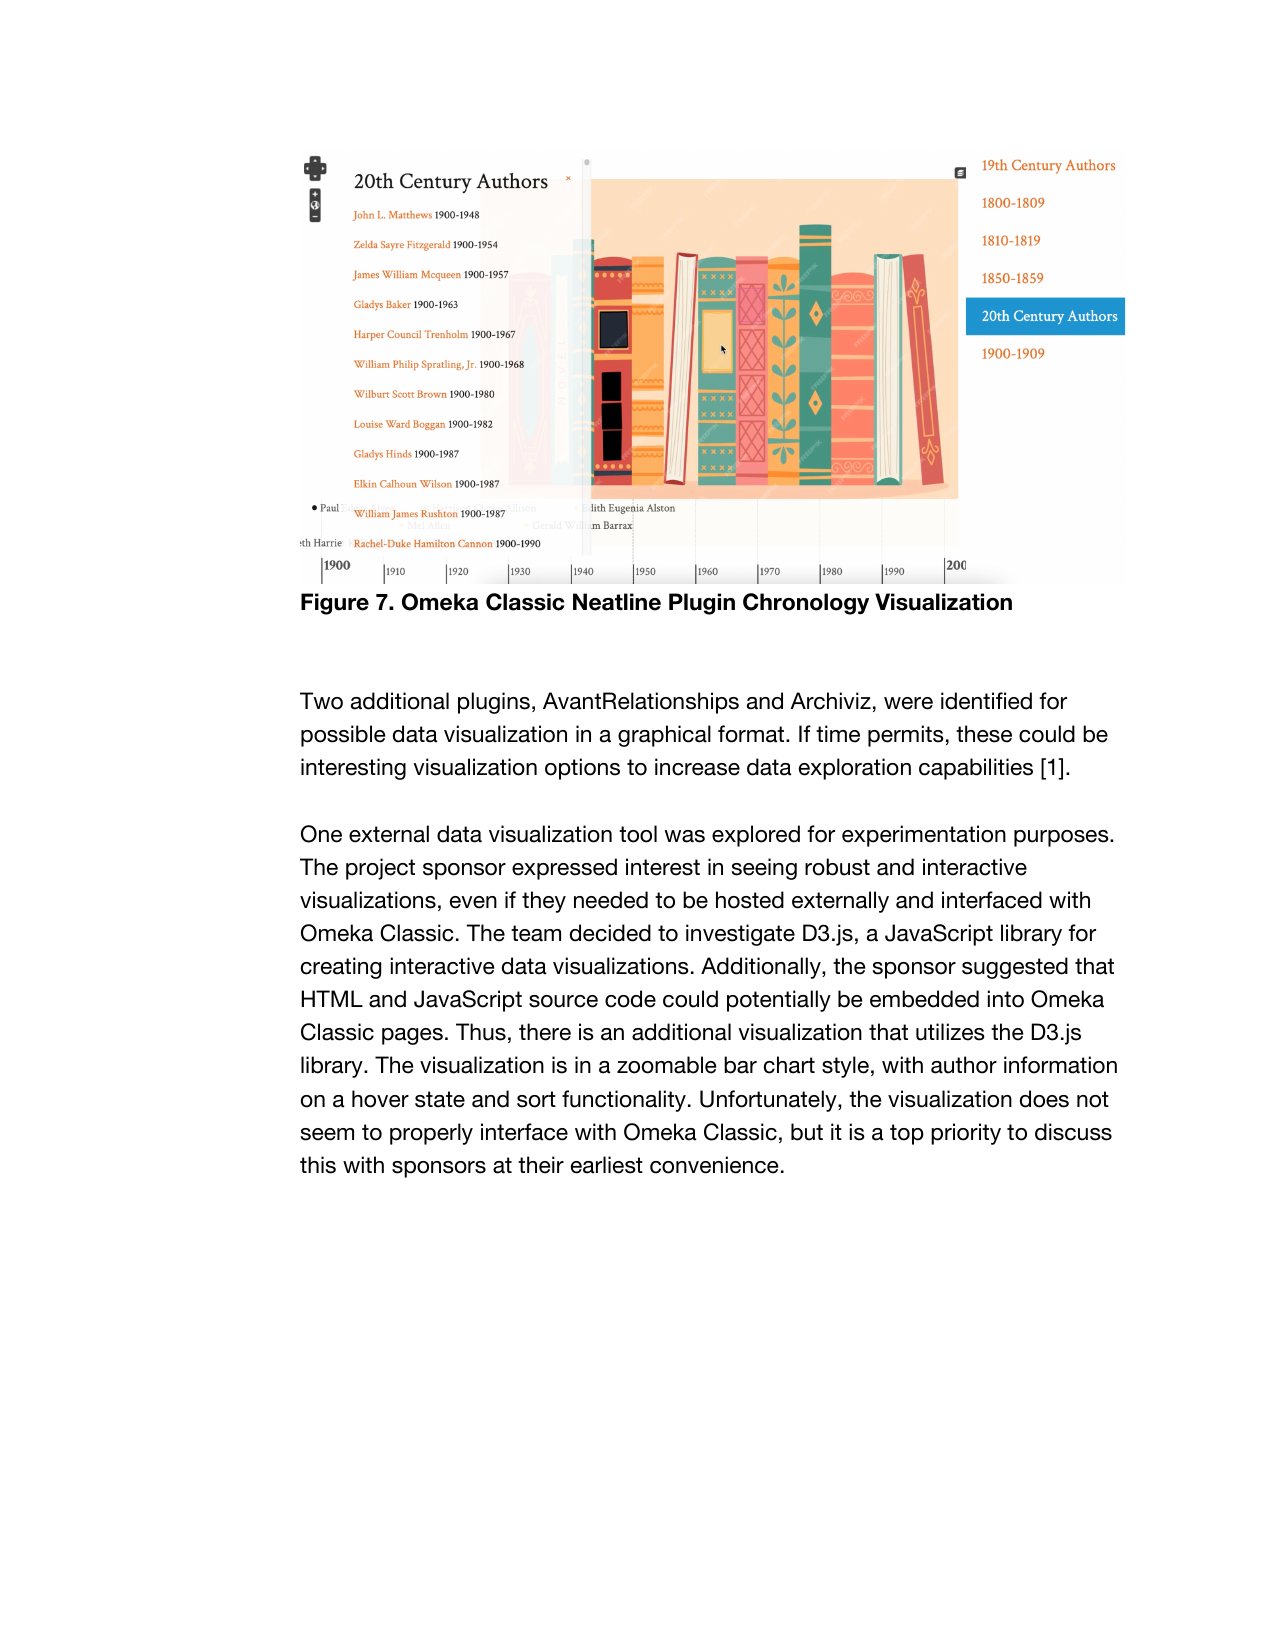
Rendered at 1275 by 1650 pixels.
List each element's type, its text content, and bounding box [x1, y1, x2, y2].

text One external data visualization tool was explored for experimentation purposes. The project sponsor expressed interest in seeing robust and interactive visualizations, even if they needed to be hosted externally and interfaced with Omeka Classic. The team decided to investigate D3.js, a JavaScript library for creating interactive data visualizations. Additionally, the sponsor suggested that HTML and JavaScript source code could potentially be embedded into Omeka Classic pages. Thus, there is an additional visualization that utilizes the D3.js library. The visualization is in a zoomable bar chart style, with author information on a hover state and sort functionality. Unfortunately, the visualization does not seem to properly interface with Omeka Classic, but it is a top priority to discuss this with sponsors at their earliest convenience. [300, 820, 1125, 1180]
text Figure 7. Omeka Classic Neatline Plugin Chronology Visualization [150, 588, 1125, 617]
text Two additional plugins, AvantRelationships and Archiviz, were identified for possible data visualization in a graphical format. If time permits, these could be interesting visualization options to increase data exploration capabilities [1]. [300, 687, 1125, 782]
picture [300, 150, 1125, 584]
